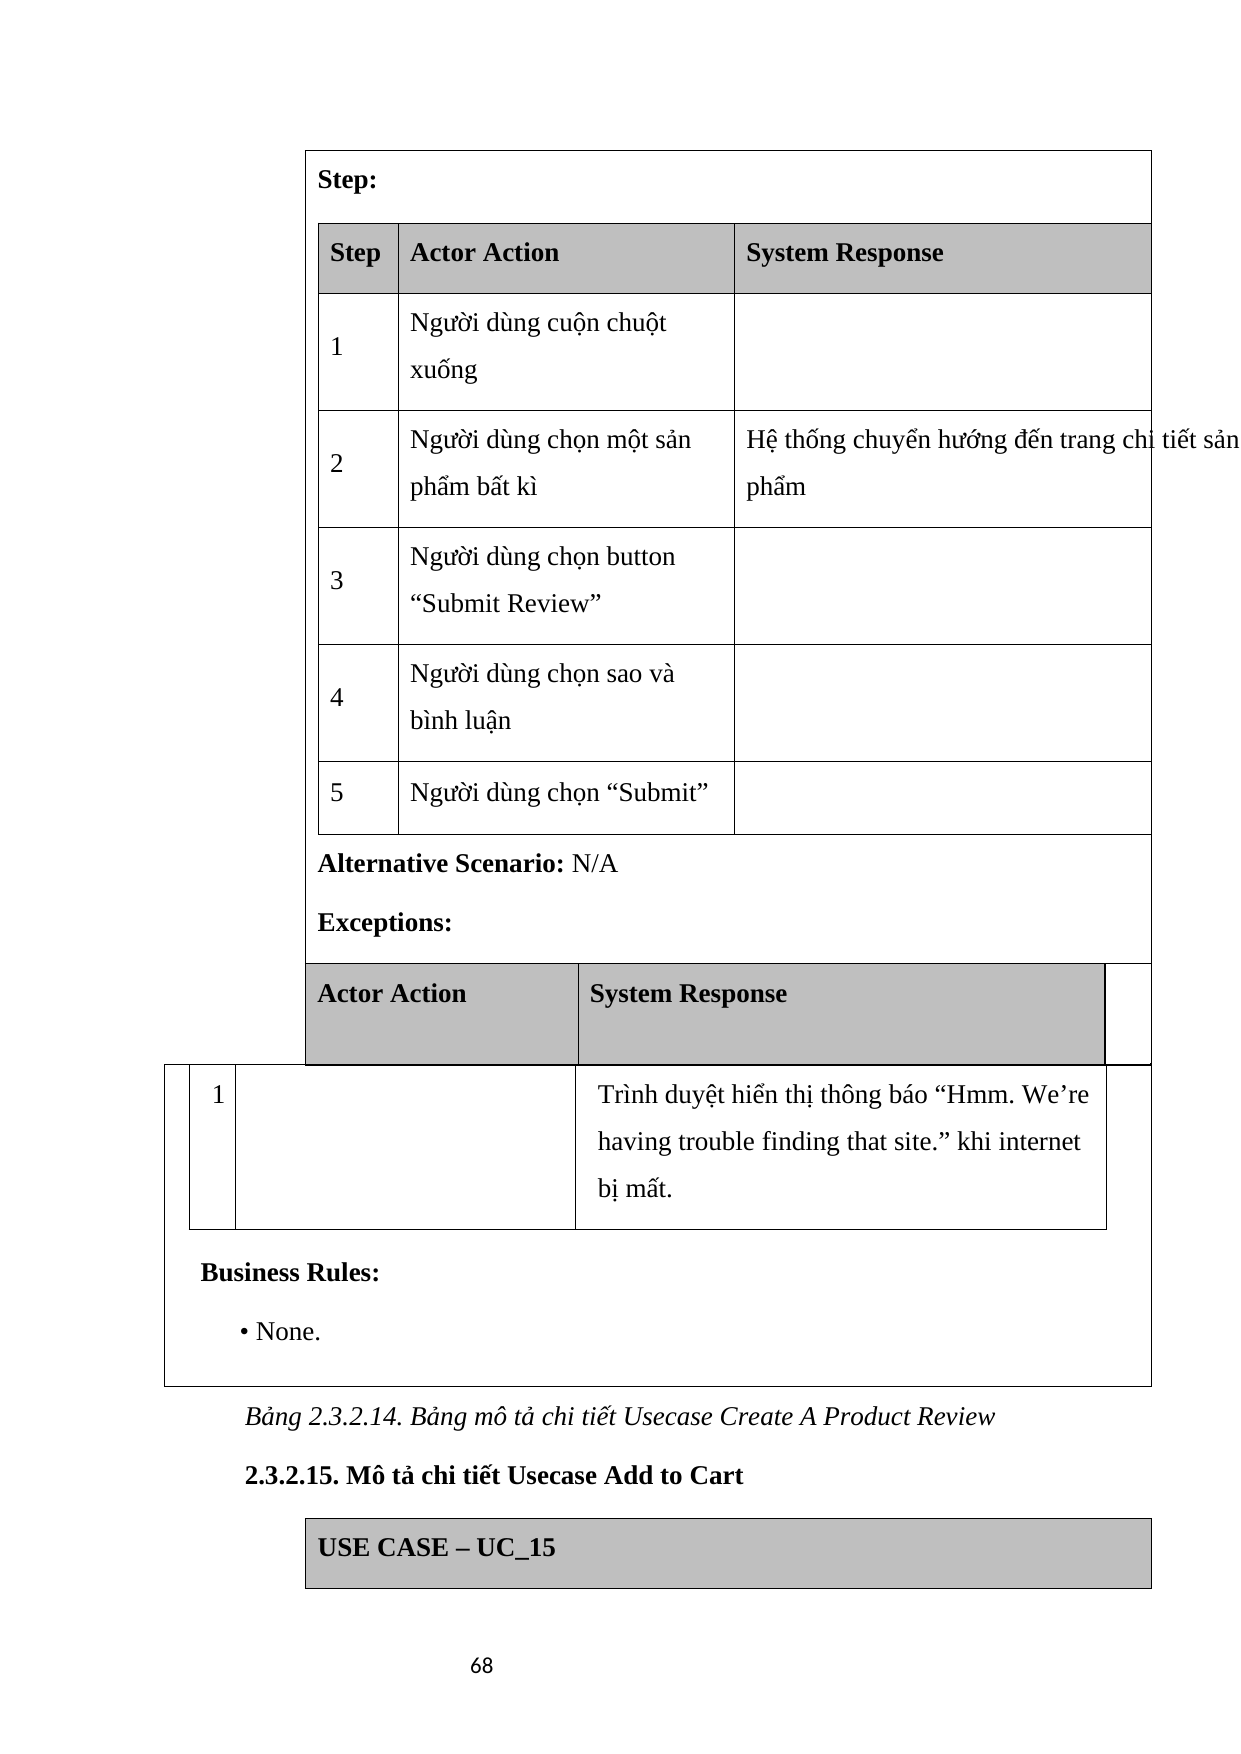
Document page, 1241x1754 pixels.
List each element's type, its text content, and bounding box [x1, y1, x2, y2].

table_cell [1106, 1066, 1151, 1386]
table_cell Trình duyệt hiển thị thông báo “Hmm. We’re having trouble finding that site.” khi internet bị mất. [576, 1066, 1106, 1229]
table_cell 1 [190, 1065, 235, 1229]
table_cell [1106, 964, 1151, 1064]
table_header USE CASE – UC_15 [306, 1519, 1151, 1588]
table_cell [165, 1065, 189, 1386]
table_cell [306, 151, 1151, 963]
subtitle 2.3.2.15. Mô tả chi tiết Usecase Add to Cart [187, 1459, 1053, 1490]
text Bảng 2.3.2.14. Bảng mô tả chi tiết Usecase Create A Product Review [187, 1400, 1053, 1431]
table_cell Actor Action [306, 964, 578, 1064]
table_cell [236, 1065, 575, 1229]
table_cell System Response [579, 964, 1104, 1064]
table_cell Business Rules: • None. [189, 1230, 1106, 1386]
